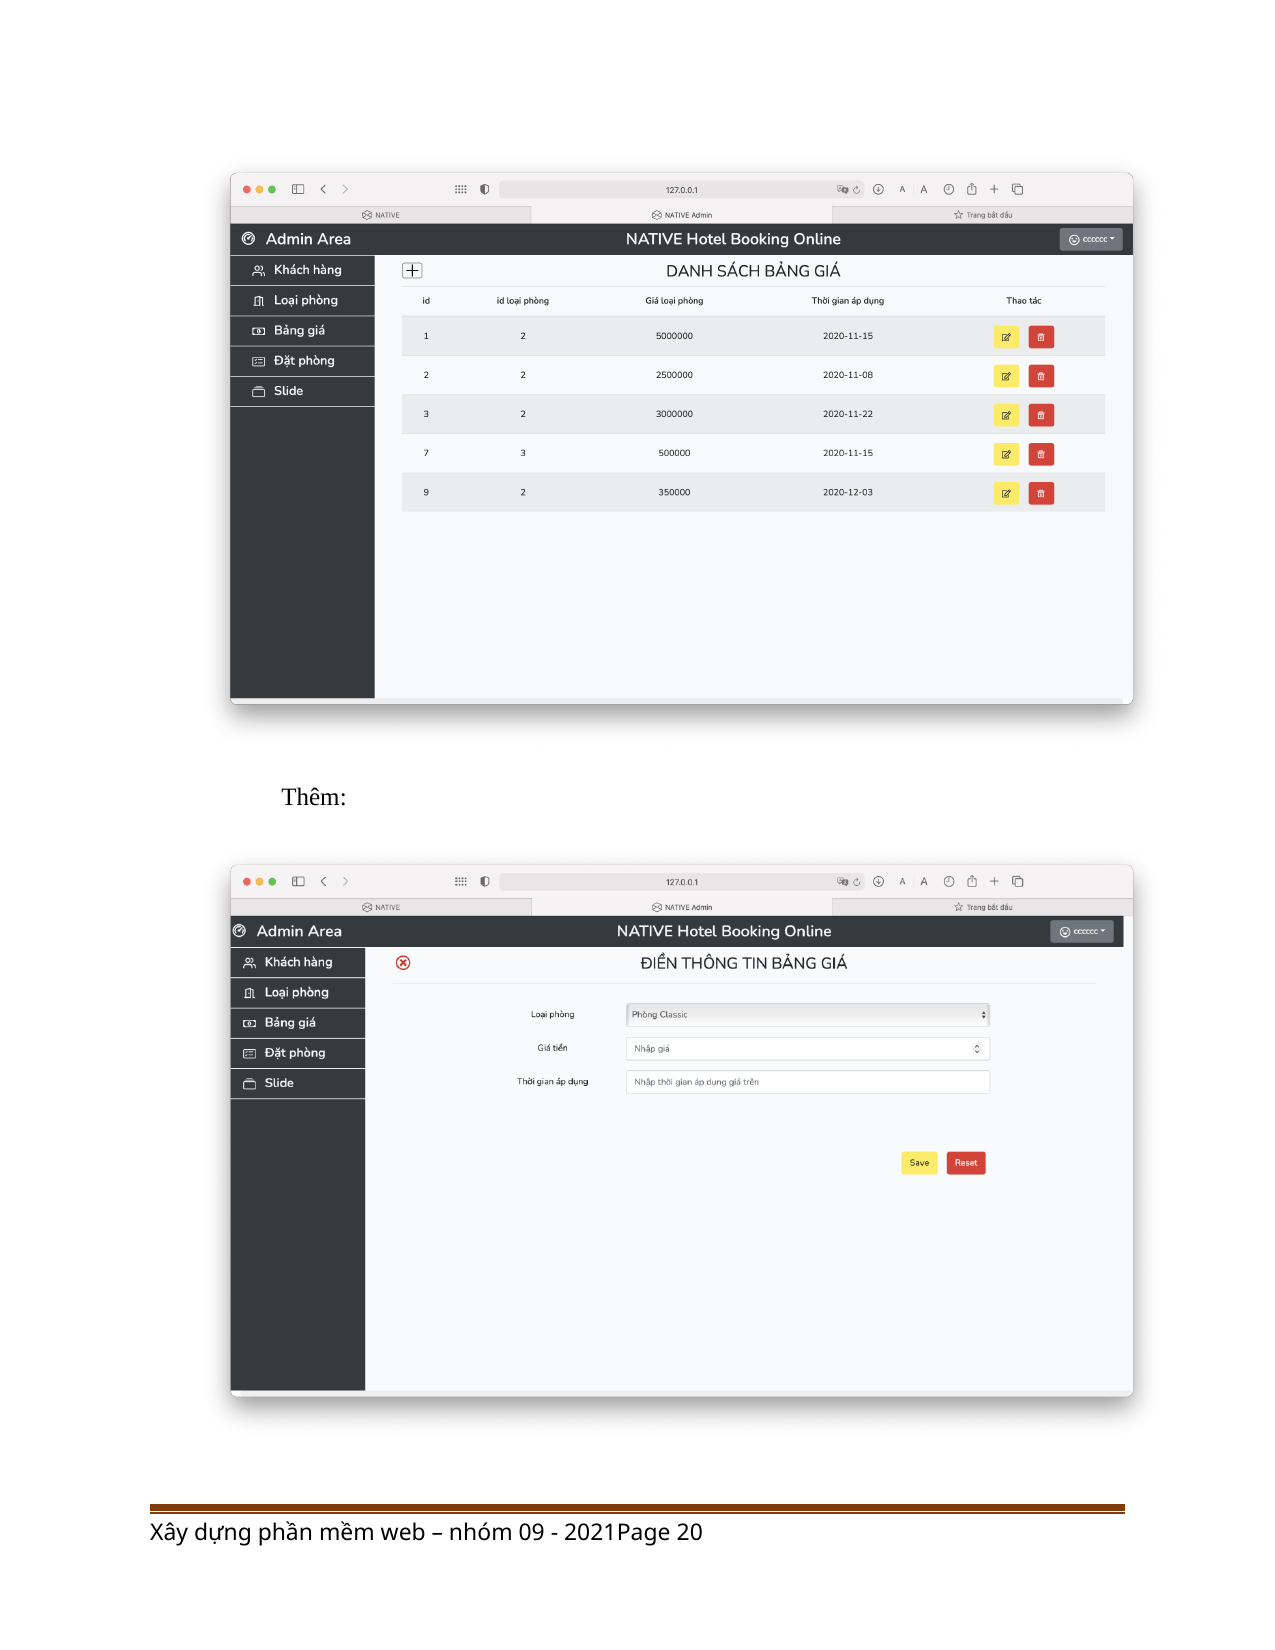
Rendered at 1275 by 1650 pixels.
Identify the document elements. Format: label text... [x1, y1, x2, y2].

picture [195, 841, 1168, 1443]
picture [195, 150, 1168, 751]
list Thêm: [237, 782, 1125, 810]
